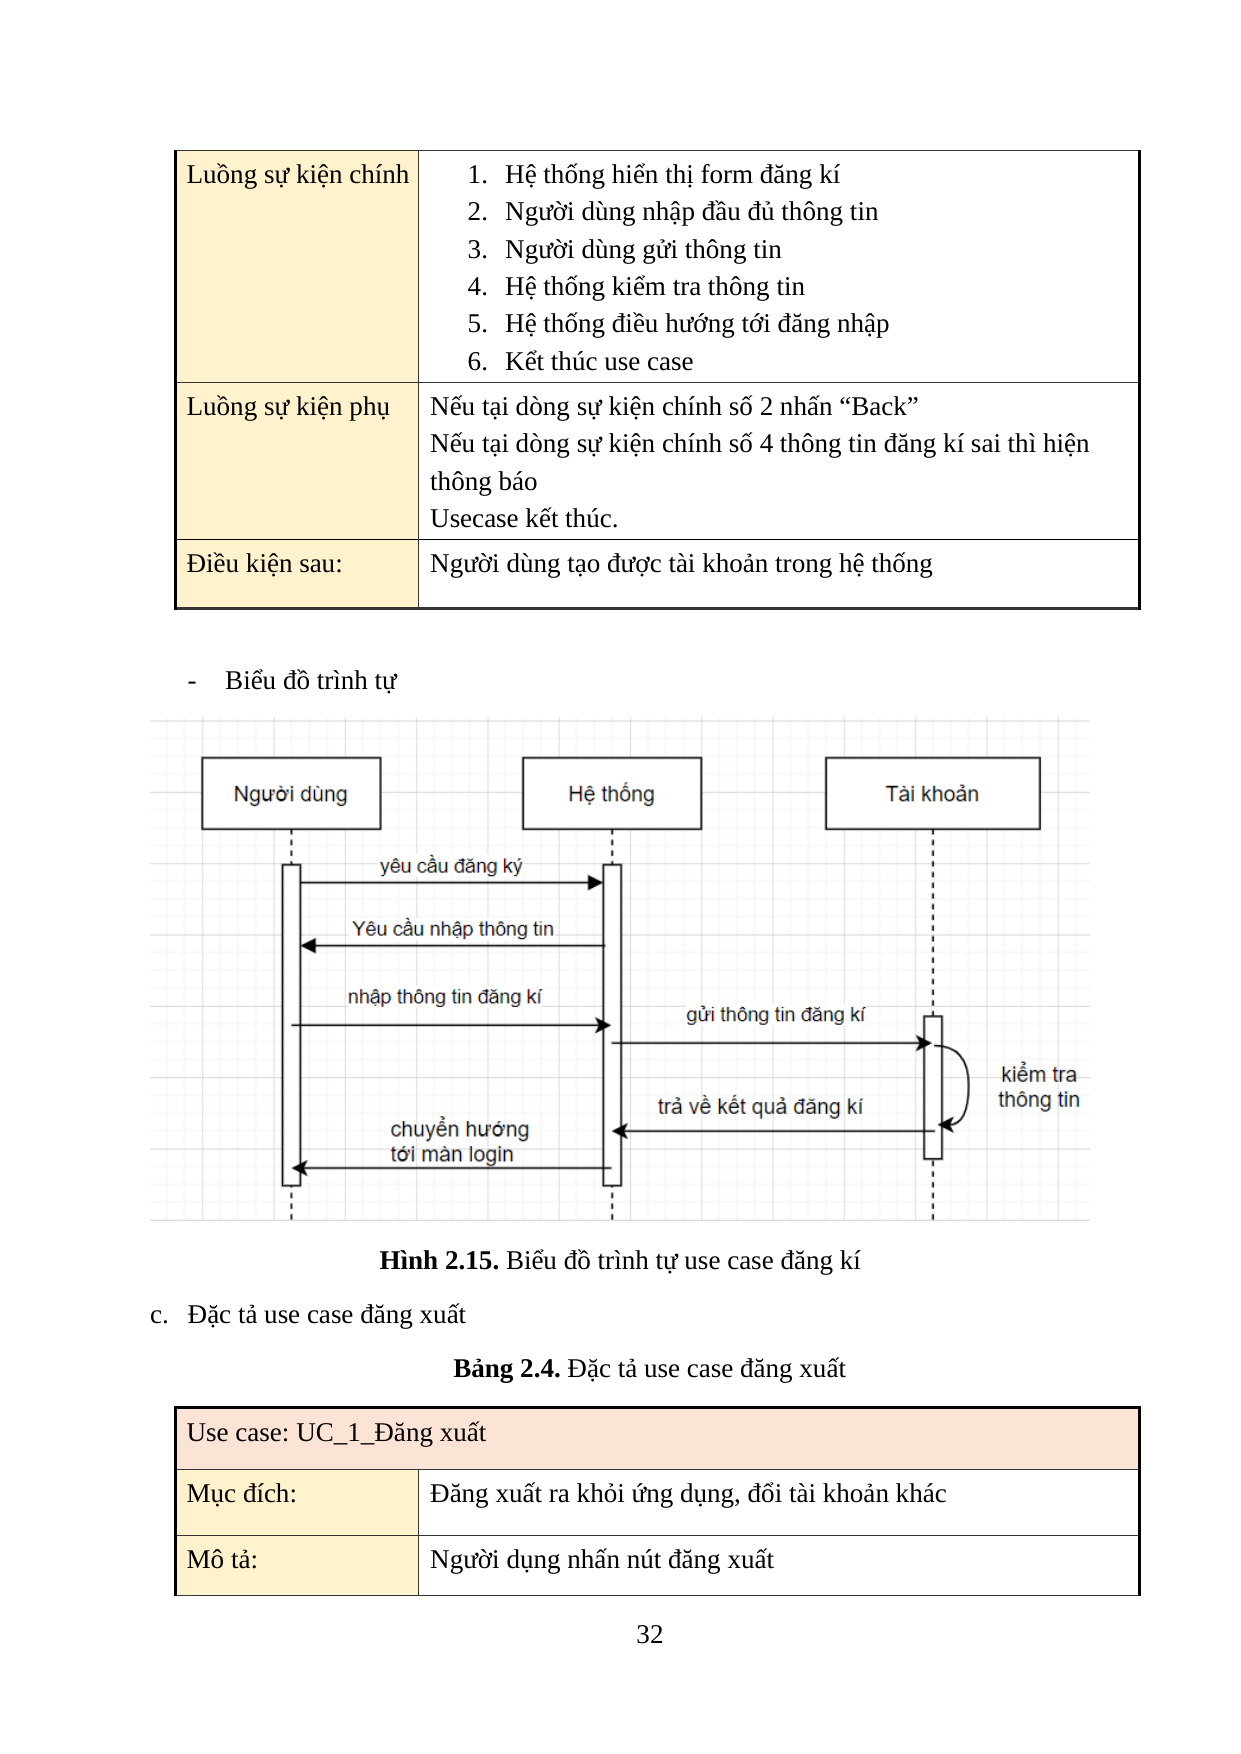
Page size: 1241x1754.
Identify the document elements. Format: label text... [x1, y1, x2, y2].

table_cell Mô tả: [177, 1536, 418, 1595]
text Biểu đồ trình tự [187, 664, 1090, 695]
text Bảng 2.4. Đặc tả use case đăng xuất [150, 1352, 1090, 1383]
table_cell Người dụng nhấn nút đăng xuất [419, 1536, 1138, 1595]
table_cell Người dùng tạo được tài khoản trong hệ thống [419, 540, 1138, 607]
table_cell Luồng sự kiện phụ [177, 383, 418, 539]
table_cell Nếu tại dòng sự kiện chính số 2 nhấn “Back” Nếu tại dòng sự kiện chính số 4 thông tin đăng kí sai thì hiện thông báo Usecase kết thúc. [419, 383, 1138, 539]
table_header Use case: UC_1_Đăng xuất [177, 1409, 1138, 1469]
table_cell Điều kiện sau: [177, 540, 418, 607]
picture [150, 717, 1091, 1221]
table_cell Luồng sự kiện chính [177, 151, 418, 382]
table_cell Mục đích: [177, 1470, 418, 1535]
table_cell Đăng xuất ra khỏi ứng dụng, đổi tài khoản khác [419, 1470, 1138, 1535]
list Đặc tả use case đăng xuất [150, 1298, 1090, 1329]
table_cell Hệ thống hiển thị form đăng kí Người dùng nhập đầu đủ thông tin Người dùng gửi thông tin Hệ thống kiểm tra thông tin Hệ thống điều hướng tới đăng nhập Kểt thúc use case [419, 151, 1138, 382]
